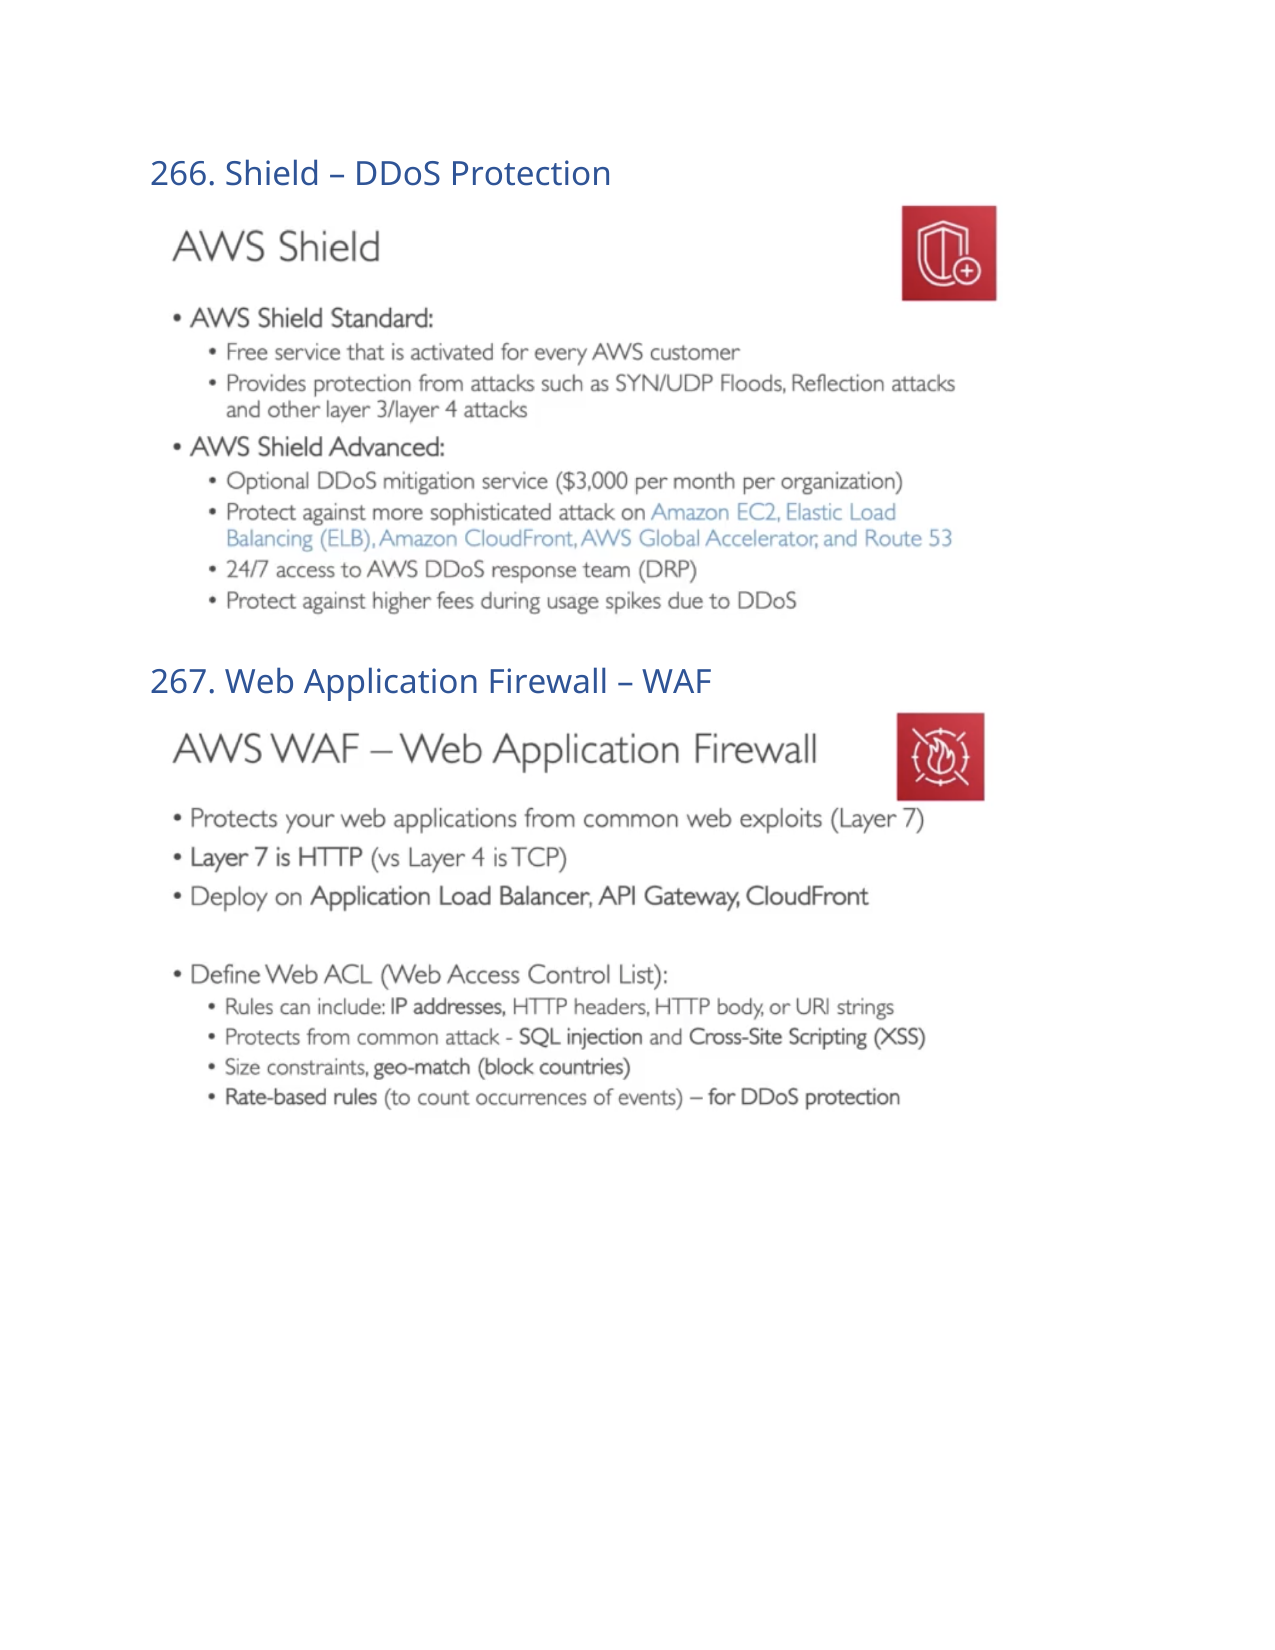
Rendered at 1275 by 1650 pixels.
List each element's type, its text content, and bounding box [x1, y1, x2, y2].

picture [150, 703, 1003, 1129]
subtitle 267. Web Application Firewall – WAF [150, 658, 1125, 704]
subtitle 266. Shield – DDoS Protection [150, 150, 1125, 195]
picture [150, 195, 1019, 634]
